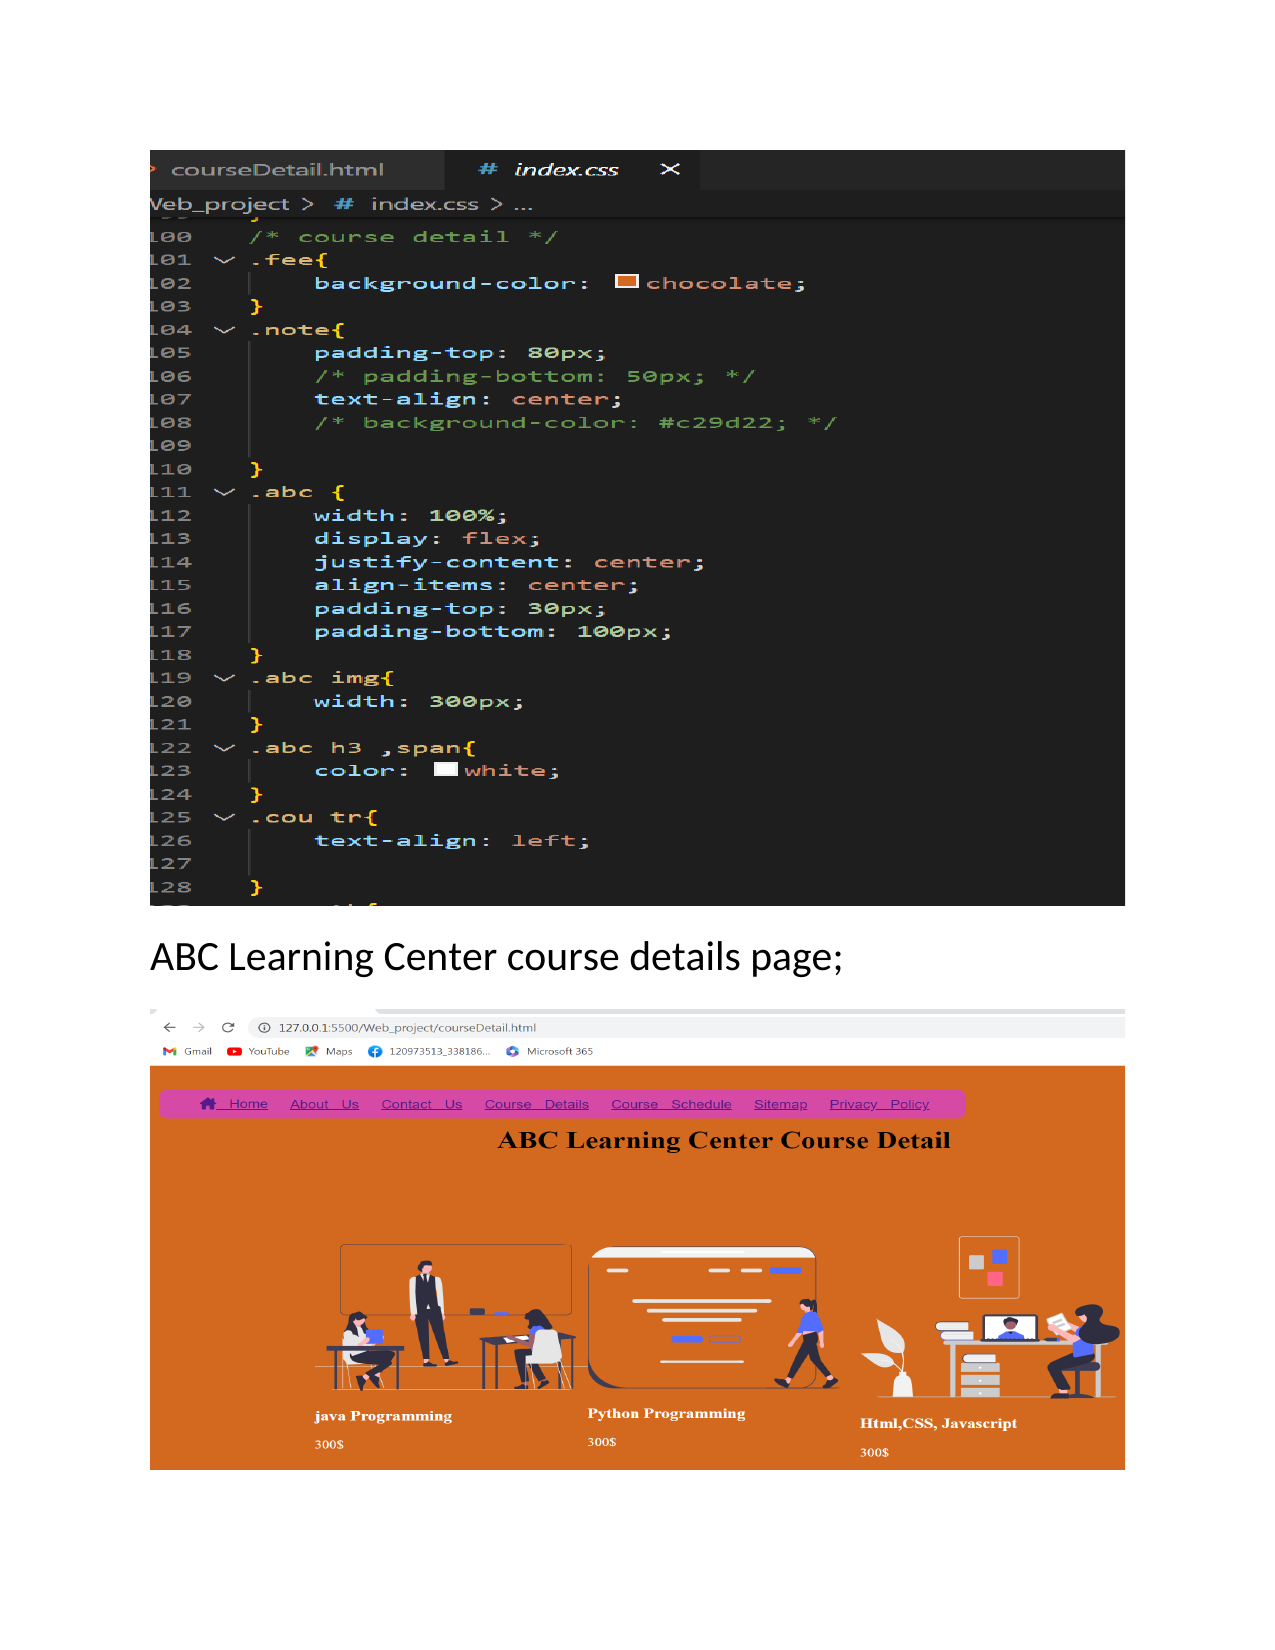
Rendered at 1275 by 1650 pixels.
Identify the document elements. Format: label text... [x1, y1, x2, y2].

picture [150, 1009, 1125, 1470]
picture [150, 150, 1125, 906]
text ABC Learning Center course details page; [150, 930, 1125, 981]
